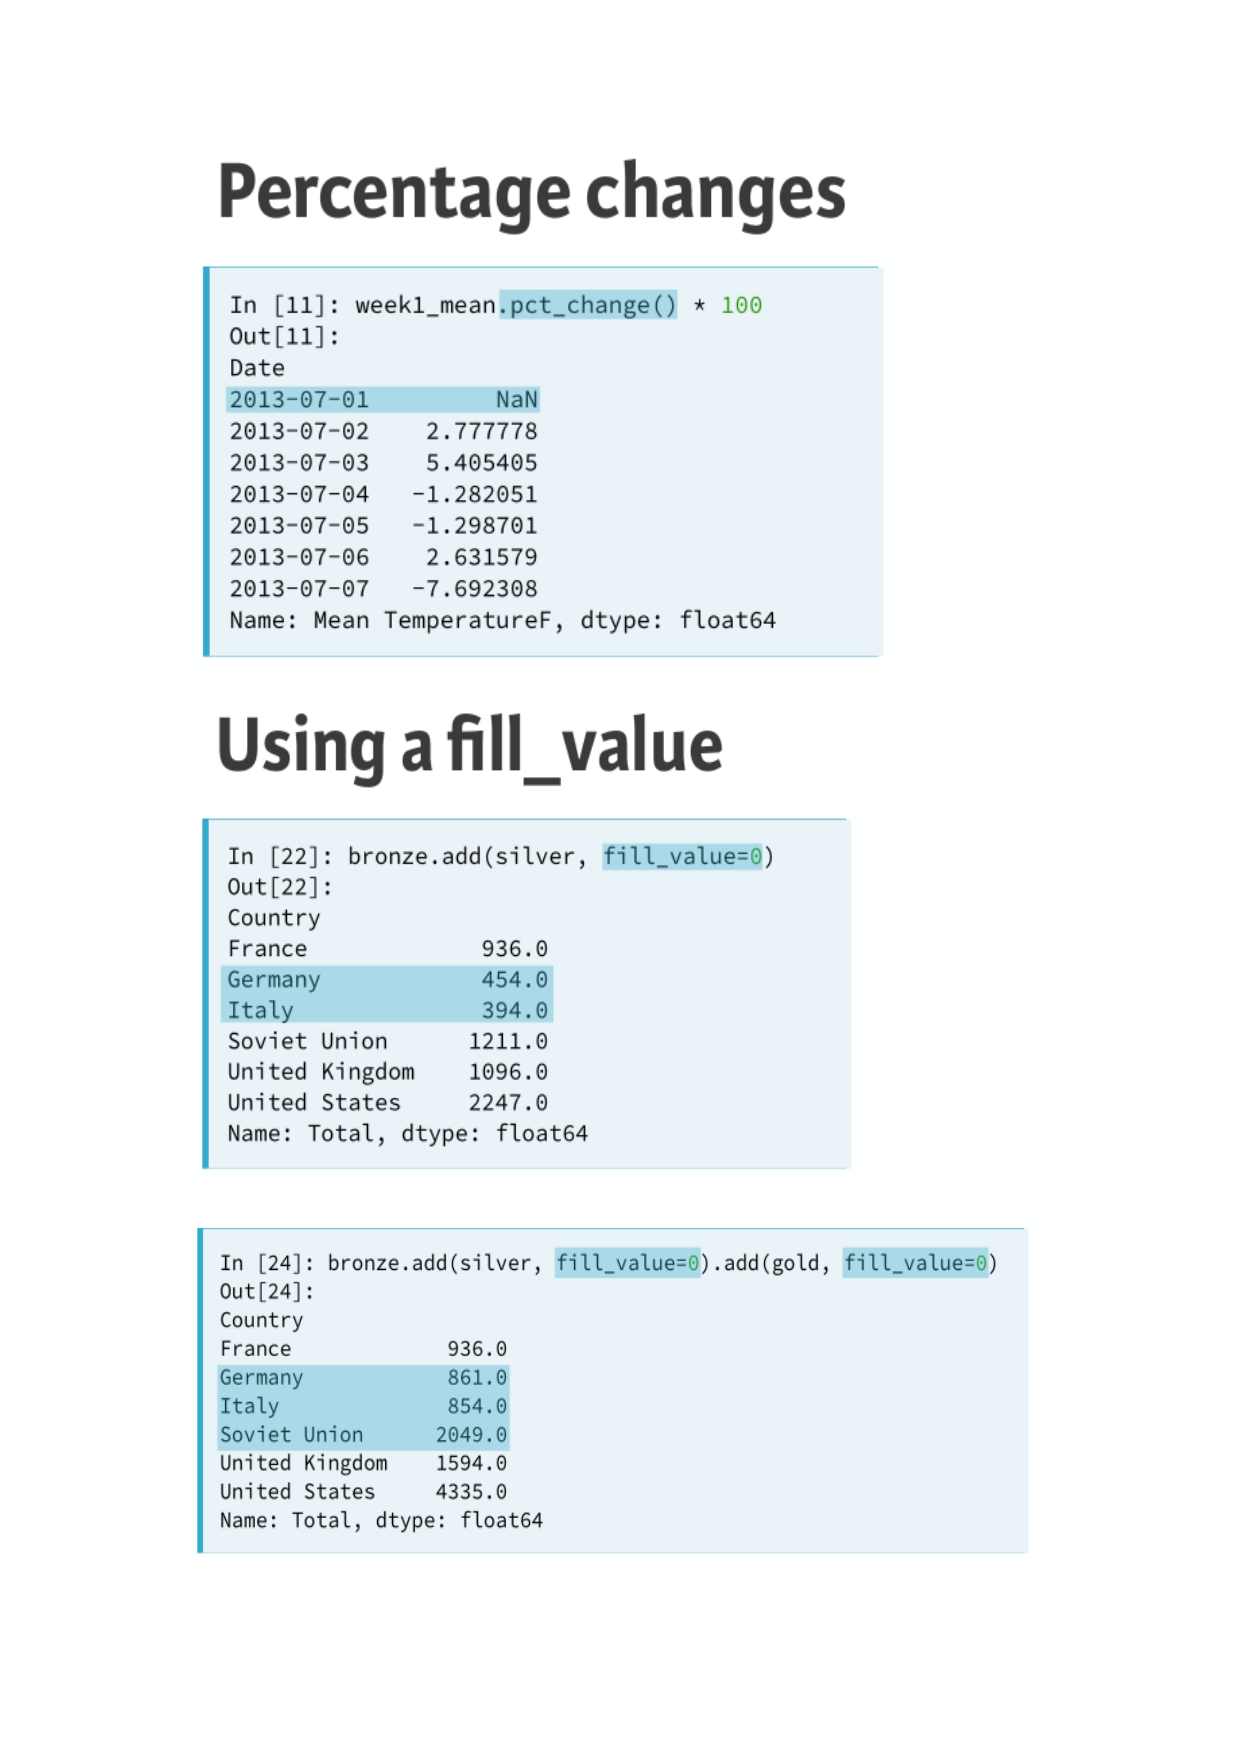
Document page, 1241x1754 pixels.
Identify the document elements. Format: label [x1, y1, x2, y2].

picture [187, 150, 923, 682]
picture [187, 702, 876, 1192]
picture [187, 1212, 1053, 1572]
